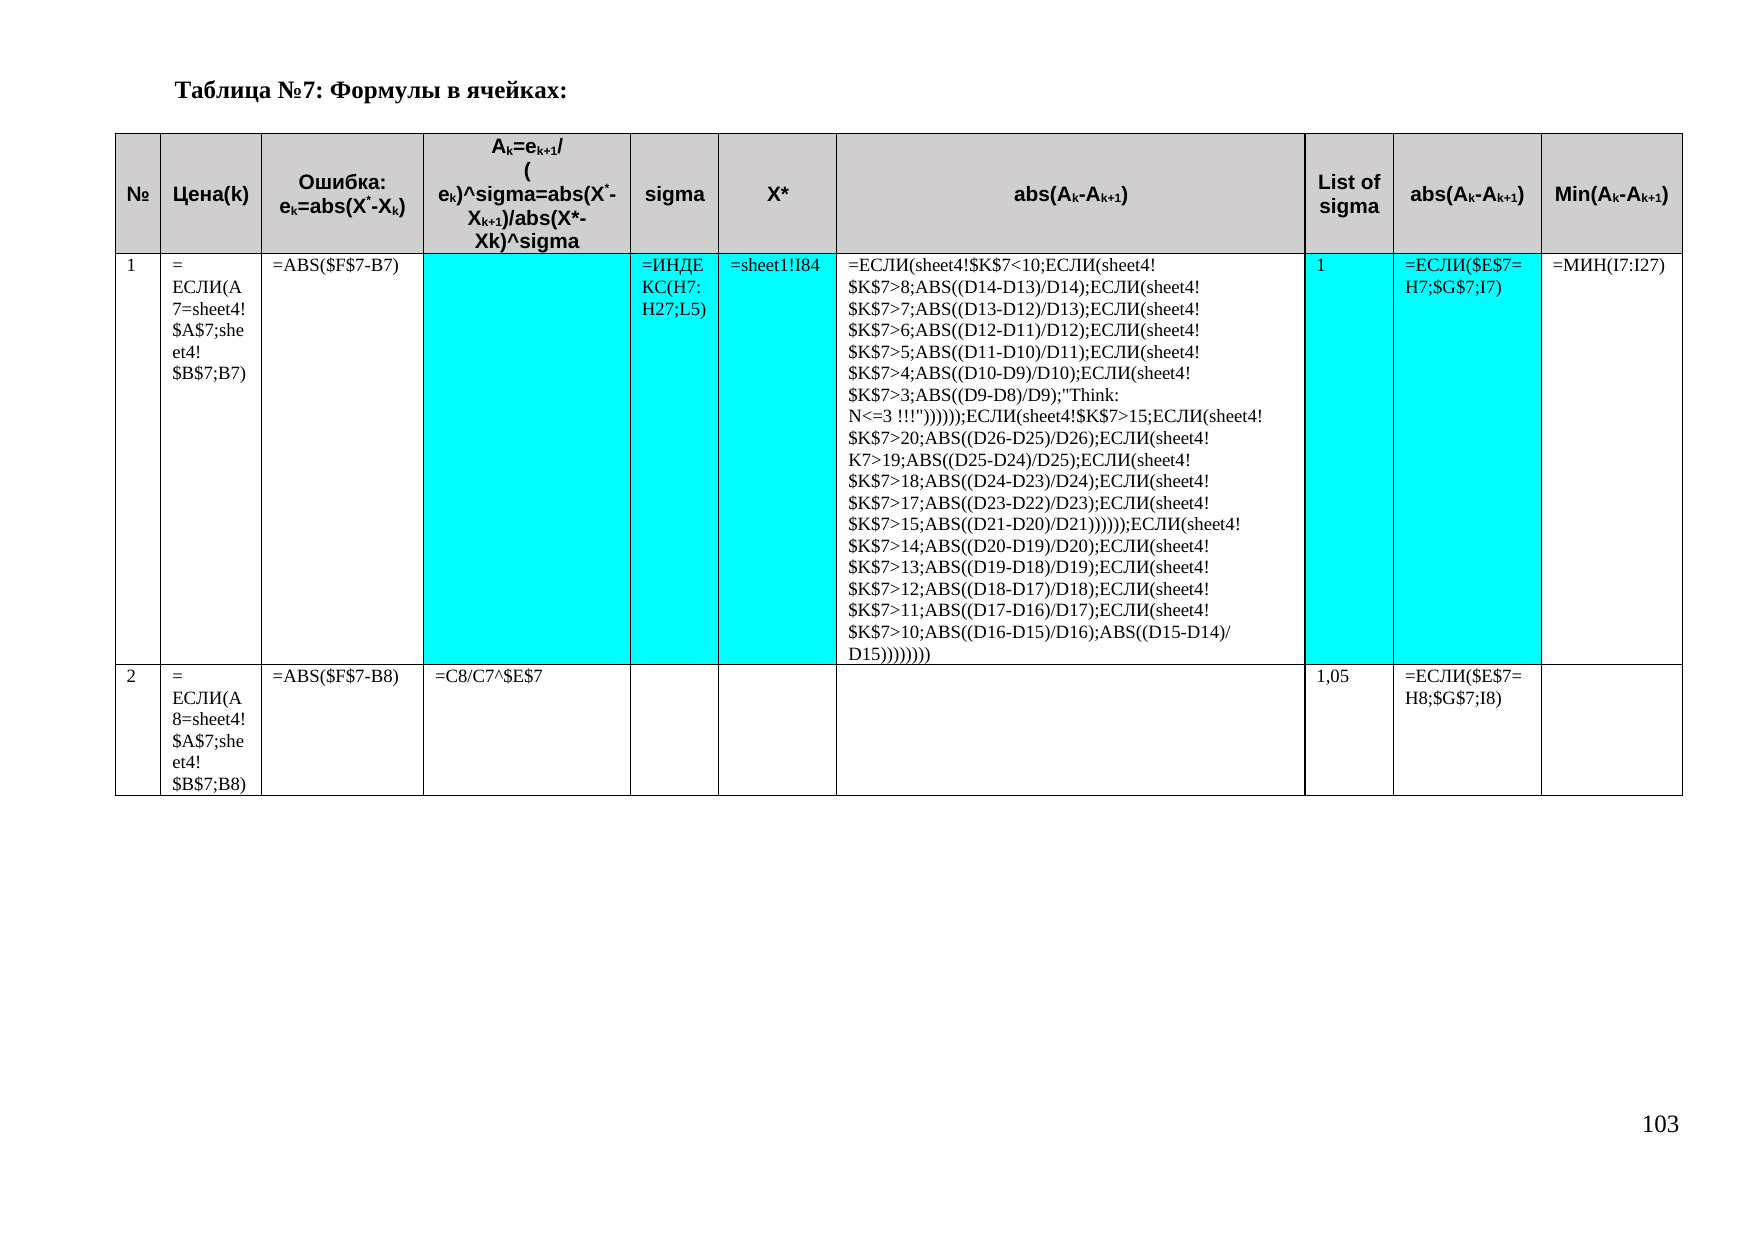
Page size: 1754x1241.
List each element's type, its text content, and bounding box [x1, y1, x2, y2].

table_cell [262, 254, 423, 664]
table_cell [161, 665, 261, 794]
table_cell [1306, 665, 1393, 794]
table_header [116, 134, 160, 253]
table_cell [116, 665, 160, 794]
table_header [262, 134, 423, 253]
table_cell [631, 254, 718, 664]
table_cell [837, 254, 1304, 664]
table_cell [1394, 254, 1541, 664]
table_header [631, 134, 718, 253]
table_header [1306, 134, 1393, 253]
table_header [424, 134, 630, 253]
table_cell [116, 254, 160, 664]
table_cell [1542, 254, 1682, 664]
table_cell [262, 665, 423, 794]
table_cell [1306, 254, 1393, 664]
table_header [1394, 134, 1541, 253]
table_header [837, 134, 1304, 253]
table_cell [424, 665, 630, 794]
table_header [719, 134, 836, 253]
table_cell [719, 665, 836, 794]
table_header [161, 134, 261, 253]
text Таблица №7: Формулы в ячейках: [174, 75, 1679, 104]
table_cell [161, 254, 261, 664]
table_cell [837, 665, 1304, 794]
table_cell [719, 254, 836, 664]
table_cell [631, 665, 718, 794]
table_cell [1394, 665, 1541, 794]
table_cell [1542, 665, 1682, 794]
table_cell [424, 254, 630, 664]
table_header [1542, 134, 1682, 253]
